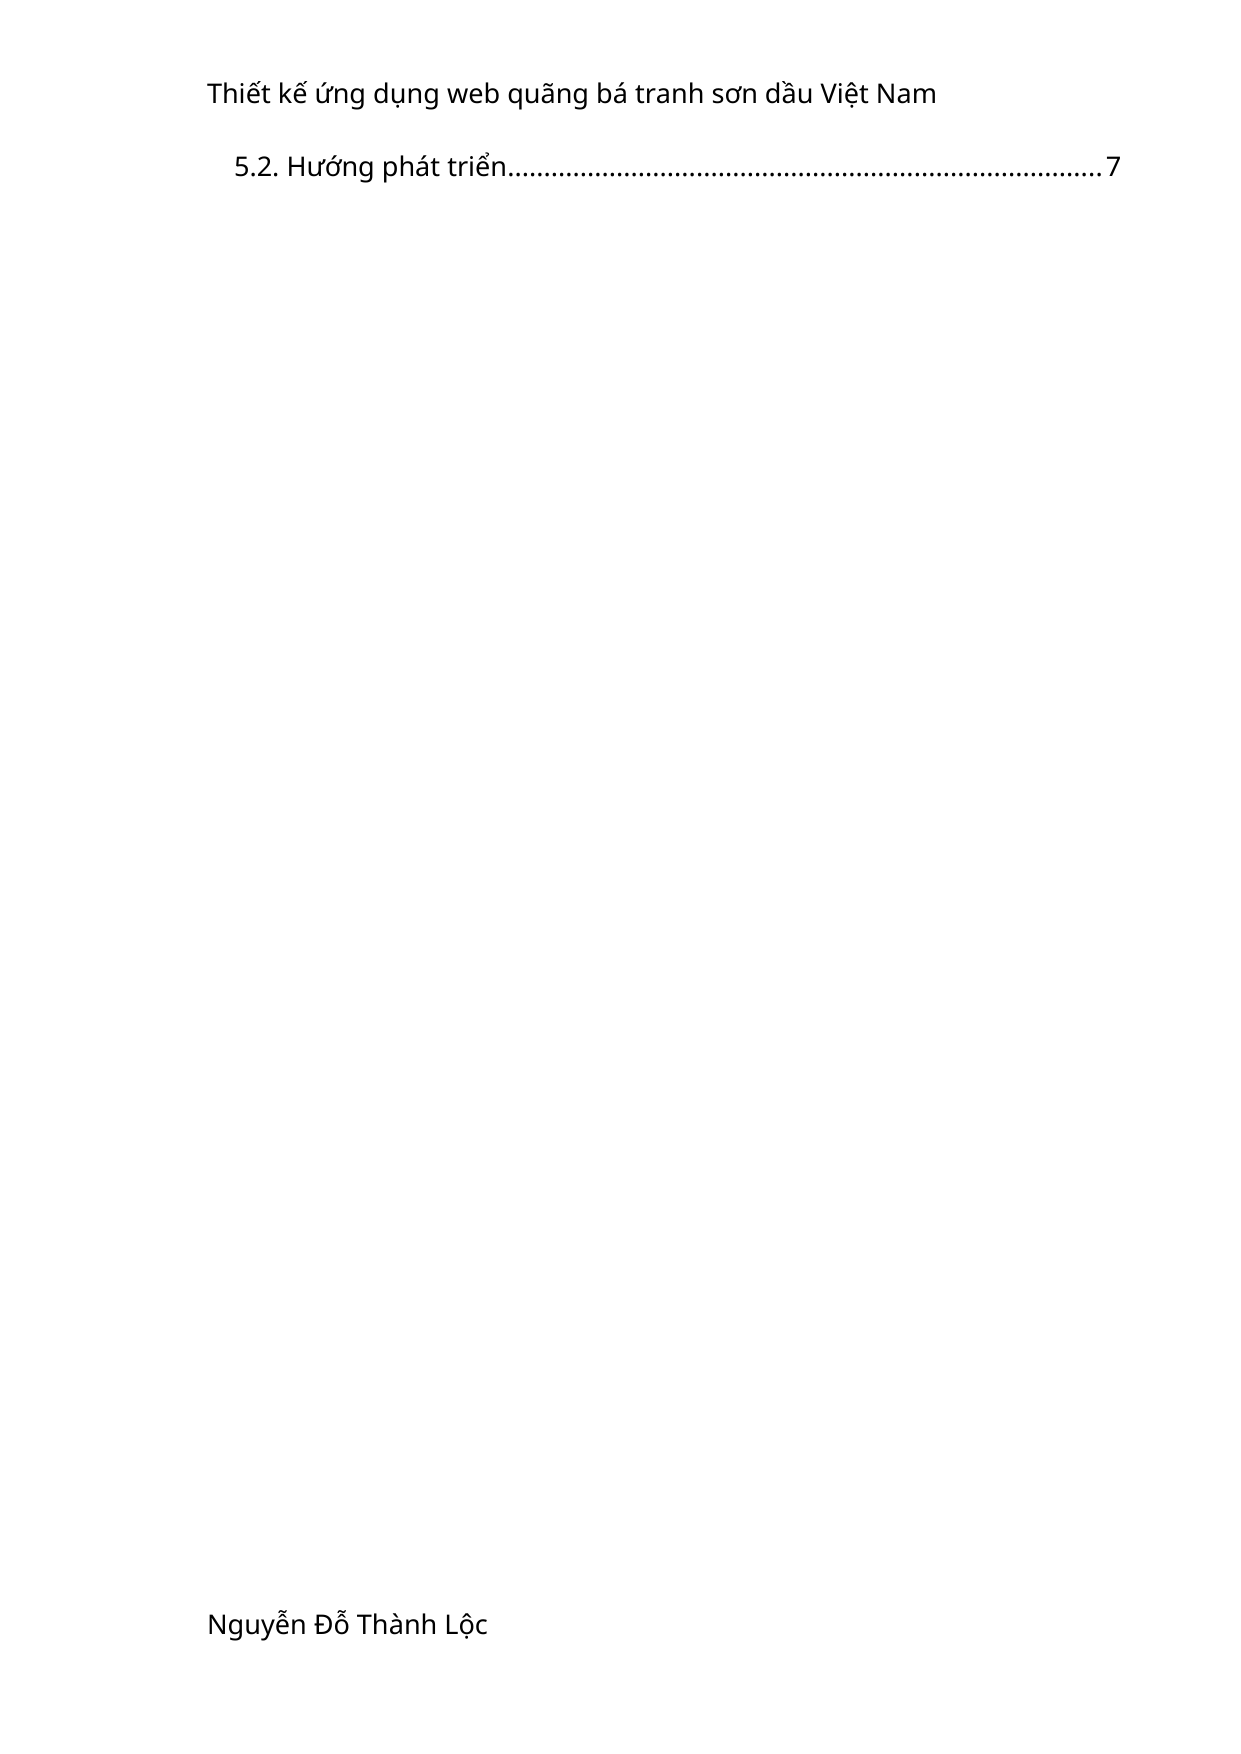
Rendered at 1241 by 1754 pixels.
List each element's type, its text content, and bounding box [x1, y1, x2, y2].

text 5.2. Hướng phát triển 7 [234, 148, 1122, 184]
